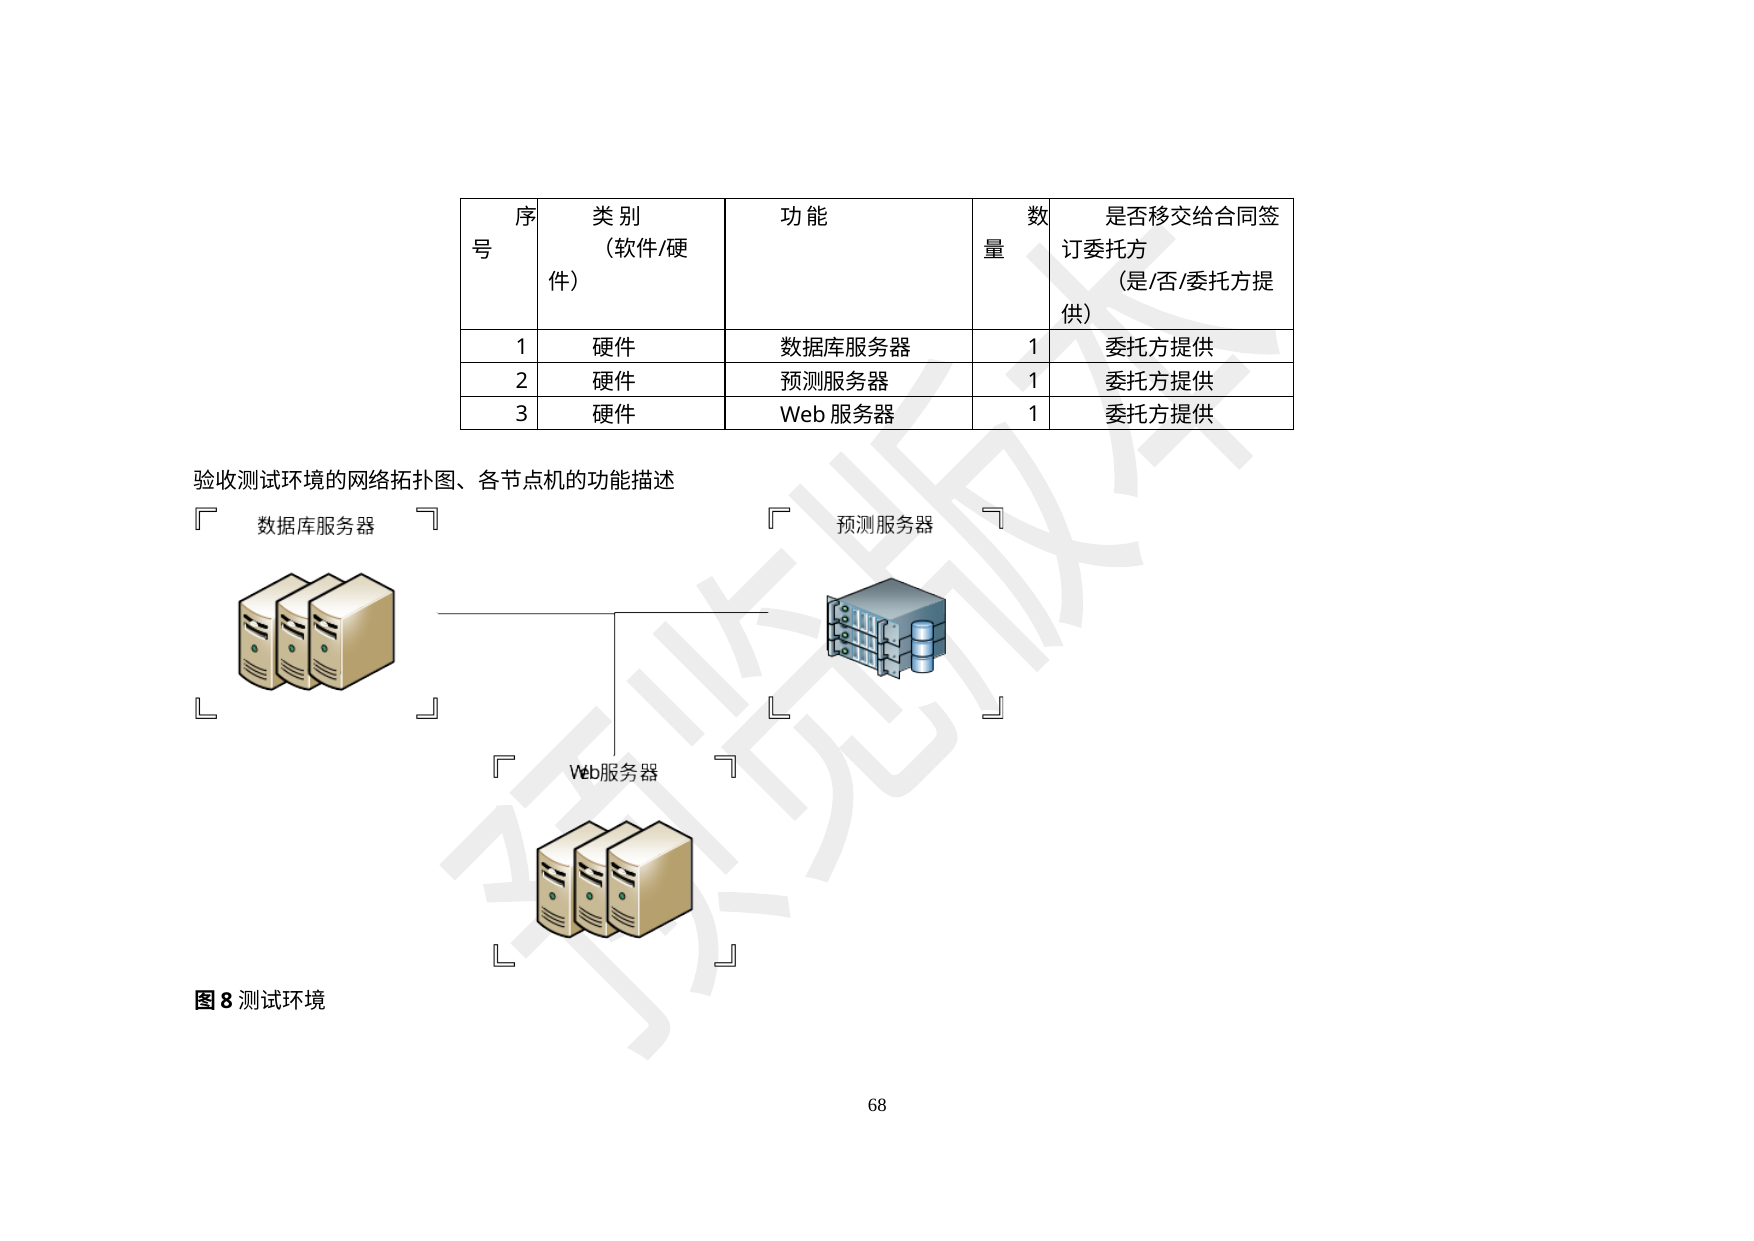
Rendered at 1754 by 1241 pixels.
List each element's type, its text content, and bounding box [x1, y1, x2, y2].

table_cell 1 [973, 330, 1049, 362]
table_cell 硬件 [538, 330, 724, 362]
table_header 类 别 （软件/硬件） [538, 199, 724, 329]
table_cell 硬件 [538, 363, 724, 396]
table_cell 1 [973, 363, 1049, 396]
table_cell 委托方提供 [1050, 363, 1293, 396]
table_cell 预测服务器 [726, 363, 972, 396]
table_header 序号 [461, 199, 537, 329]
table_header 是否移交给合同签订委托方 （是/否/委托方提供） [1050, 199, 1293, 329]
table_cell 硬件 [538, 397, 724, 429]
table_header 功 能 [726, 199, 972, 329]
table_header 数量 [973, 199, 1049, 329]
table_cell Web服务器 [726, 397, 972, 429]
table_cell 委托方提供 [1050, 330, 1293, 362]
table_cell 委托方提供 [1050, 397, 1293, 429]
table_cell 1 [973, 397, 1049, 429]
text 图8 测试环境 [150, 983, 1604, 1015]
text 验收测试环境的网络拓扑图、各节点机的功能描述 [150, 463, 1604, 495]
table_cell 1 [461, 330, 537, 362]
table_cell 3 [461, 397, 537, 429]
table_cell 数据库服务器 [726, 330, 972, 362]
table_cell 2 [461, 363, 537, 396]
